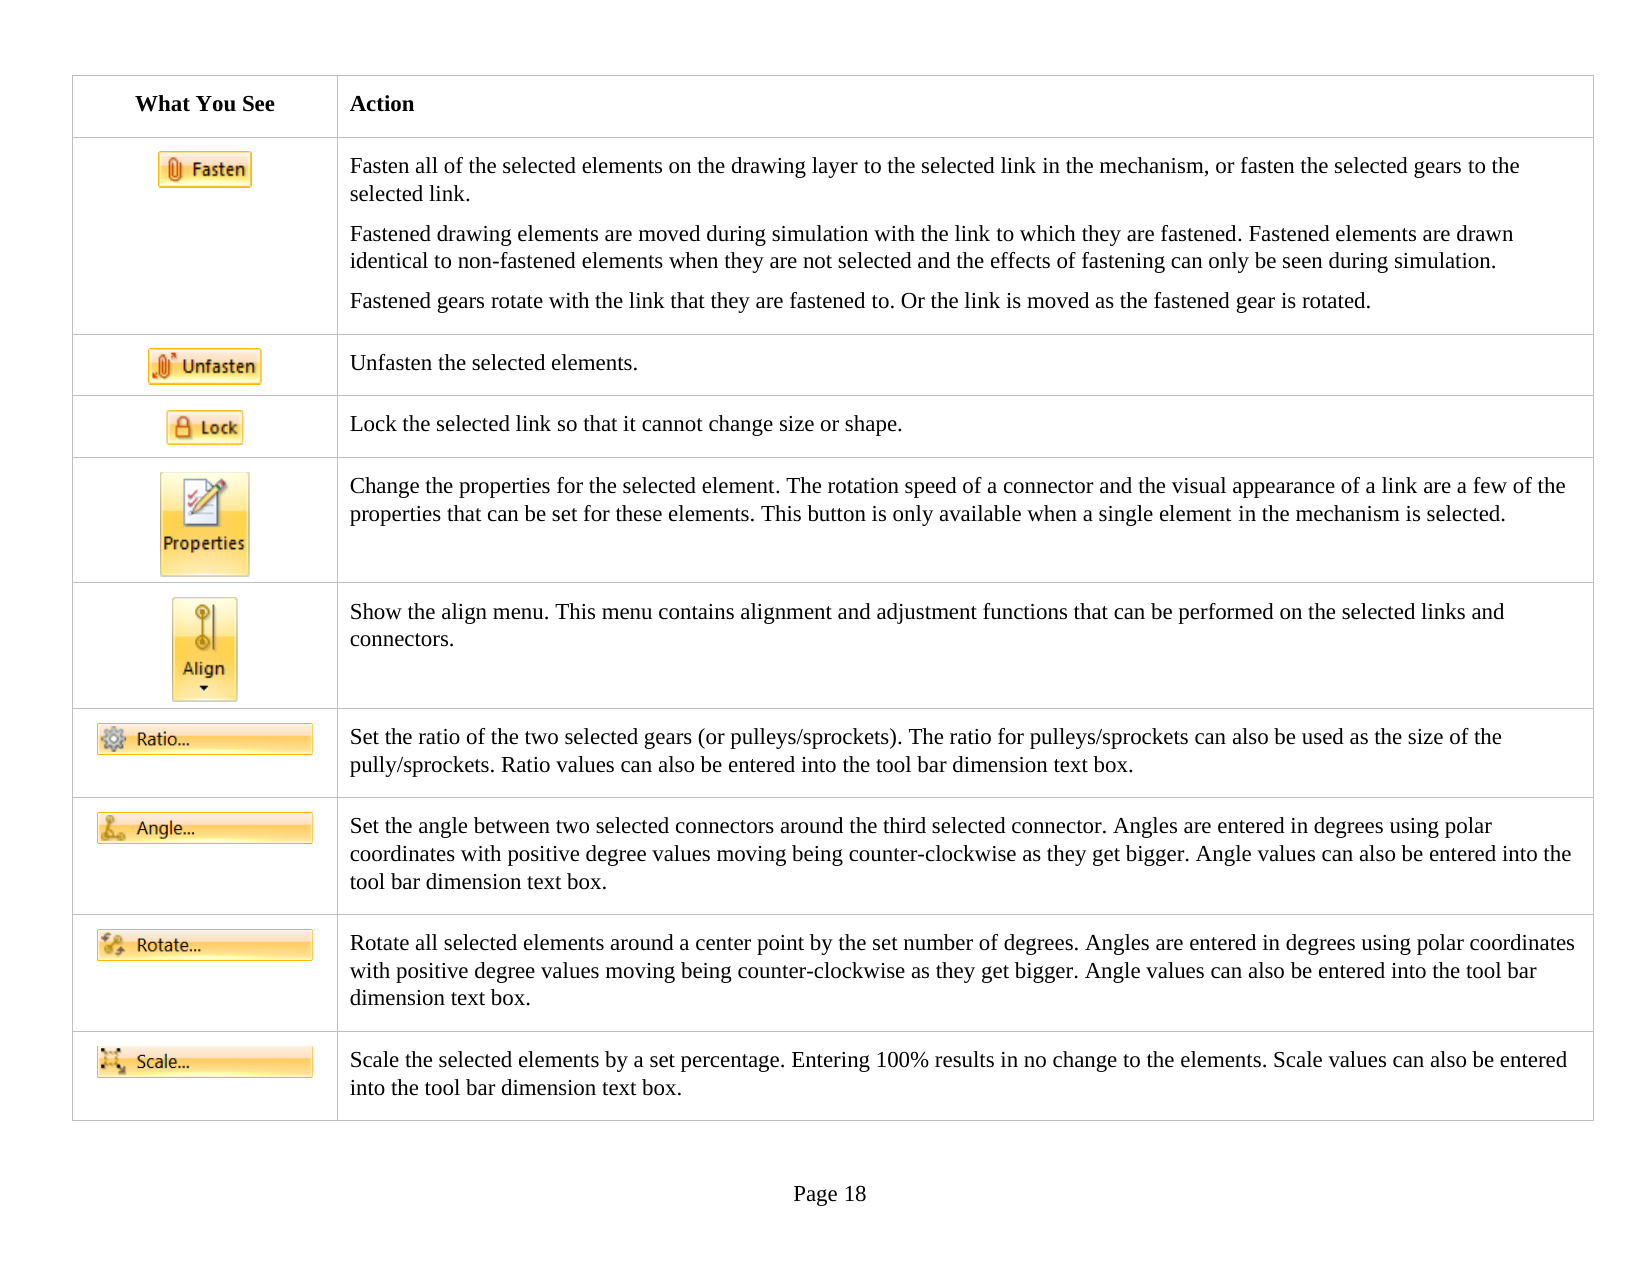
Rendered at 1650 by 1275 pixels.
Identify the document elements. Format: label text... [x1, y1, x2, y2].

table_cell [73, 335, 337, 395]
table_cell Scale the selected elements by a set percentage. Entering 100% results in no change to the elements. Scale values can also be entered into the tool bar dimension text box. [338, 1032, 1593, 1120]
table_cell [73, 798, 337, 914]
picture [166, 410, 244, 445]
table_cell Rotate all selected elements around a center point by the set number of degrees. Angles are entered in degrees using polar coordinates with positive degree values moving being counter-clockwise as they get bigger. Angle values can also be entered into the tool bar dimension text box. [338, 915, 1593, 1031]
picture [158, 151, 252, 188]
table_cell Unfasten the selected elements. [338, 335, 1593, 395]
table_cell [73, 458, 337, 582]
table_header What You See [73, 76, 337, 137]
table_header Action [338, 76, 1593, 137]
table_cell [73, 396, 337, 457]
table_cell Change the properties for the selected element. The rotation speed of a connector and the visual appearance of a link are a few of the properties that can be set for these elements. This button is only available when a single element in the mechanism is selected. [338, 458, 1593, 582]
table_cell Show the align menu. This menu contains alignment and adjustment functions that can be performed on the selected links and connectors. [338, 583, 1593, 708]
table_cell Lock the selected link so that it cannot change size or shape. [338, 396, 1593, 457]
picture [148, 348, 262, 385]
picture [172, 597, 238, 702]
picture [97, 929, 313, 961]
table_cell Set the angle between two selected connectors around the third selected connector. Angles are entered in degrees using polar coordinates with positive degree values moving being counter-clockwise as they get bigger. Angle values can also be entered into the tool bar dimension text box. [338, 798, 1593, 914]
table_cell Fasten all of the selected elements on the drawing layer to the selected link in the mechanism, or fasten the selected gears to the selected link. Fastened drawing elements are moved during simulation with the link to which they are fastened. Fastened elements are drawn identical to non-fastened elements when they are not selected and the effects of fastening can only be seen during simulation. Fastened gears rotate with the link that they are fastened to. Or the link is moved as the fastened gear is rotated. [338, 138, 1593, 333]
table_cell [73, 1032, 337, 1120]
picture [160, 472, 250, 577]
picture [97, 1046, 313, 1078]
table_cell [73, 138, 337, 333]
picture [97, 812, 313, 844]
table_cell [73, 583, 337, 708]
table_cell Set the ratio of the two selected gears (or pulleys/sprockets). The ratio for pulleys/sprockets can also be used as the size of the pully/sprockets. Ratio values can also be entered into the tool bar dimension text box. [338, 709, 1593, 797]
table_cell [73, 709, 337, 797]
picture [97, 723, 313, 755]
table_cell [73, 915, 337, 1031]
